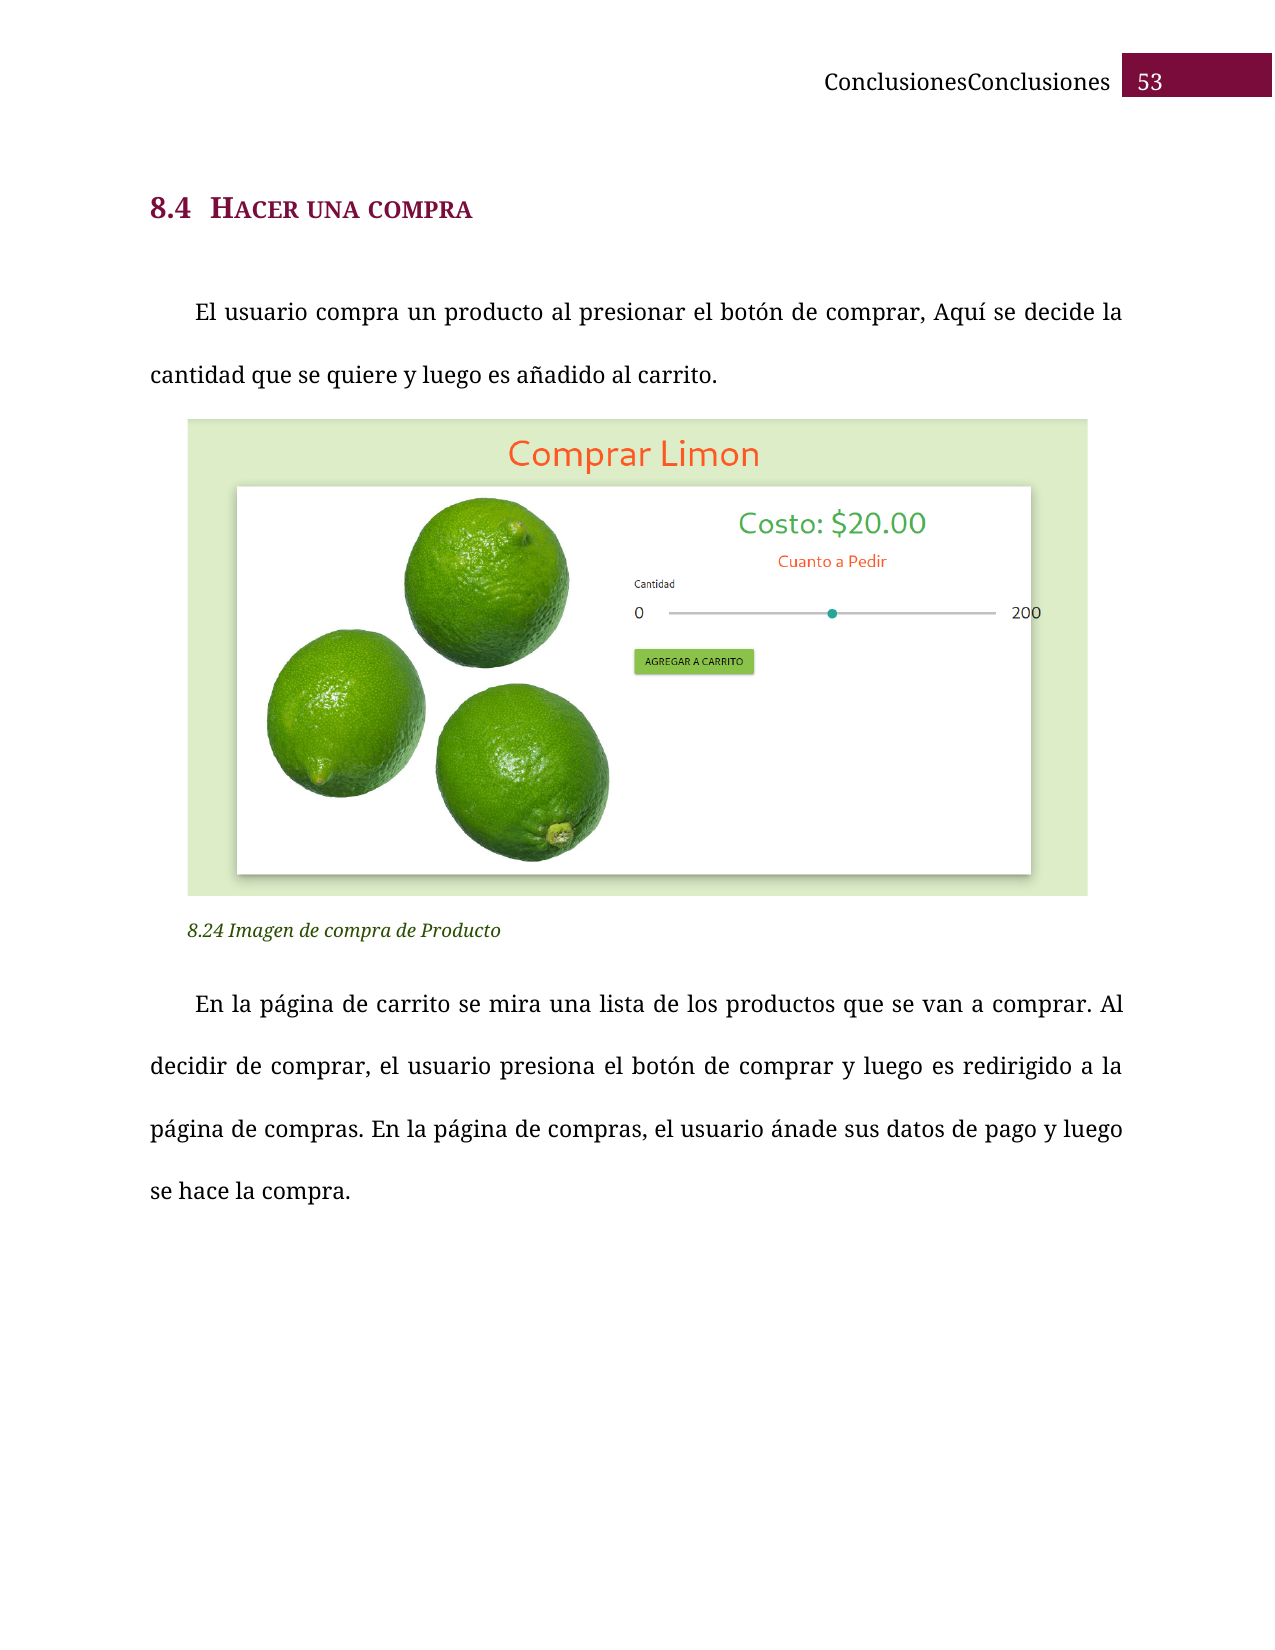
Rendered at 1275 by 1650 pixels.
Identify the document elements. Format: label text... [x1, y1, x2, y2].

text El usuario compra un producto al presionar el botón de comprar, Aquí se decide la cantidad que se quiere y luego es añadido al carrito. [150, 296, 1125, 390]
picture [187, 419, 1088, 896]
subtitle Hacer una compra [150, 187, 1125, 227]
